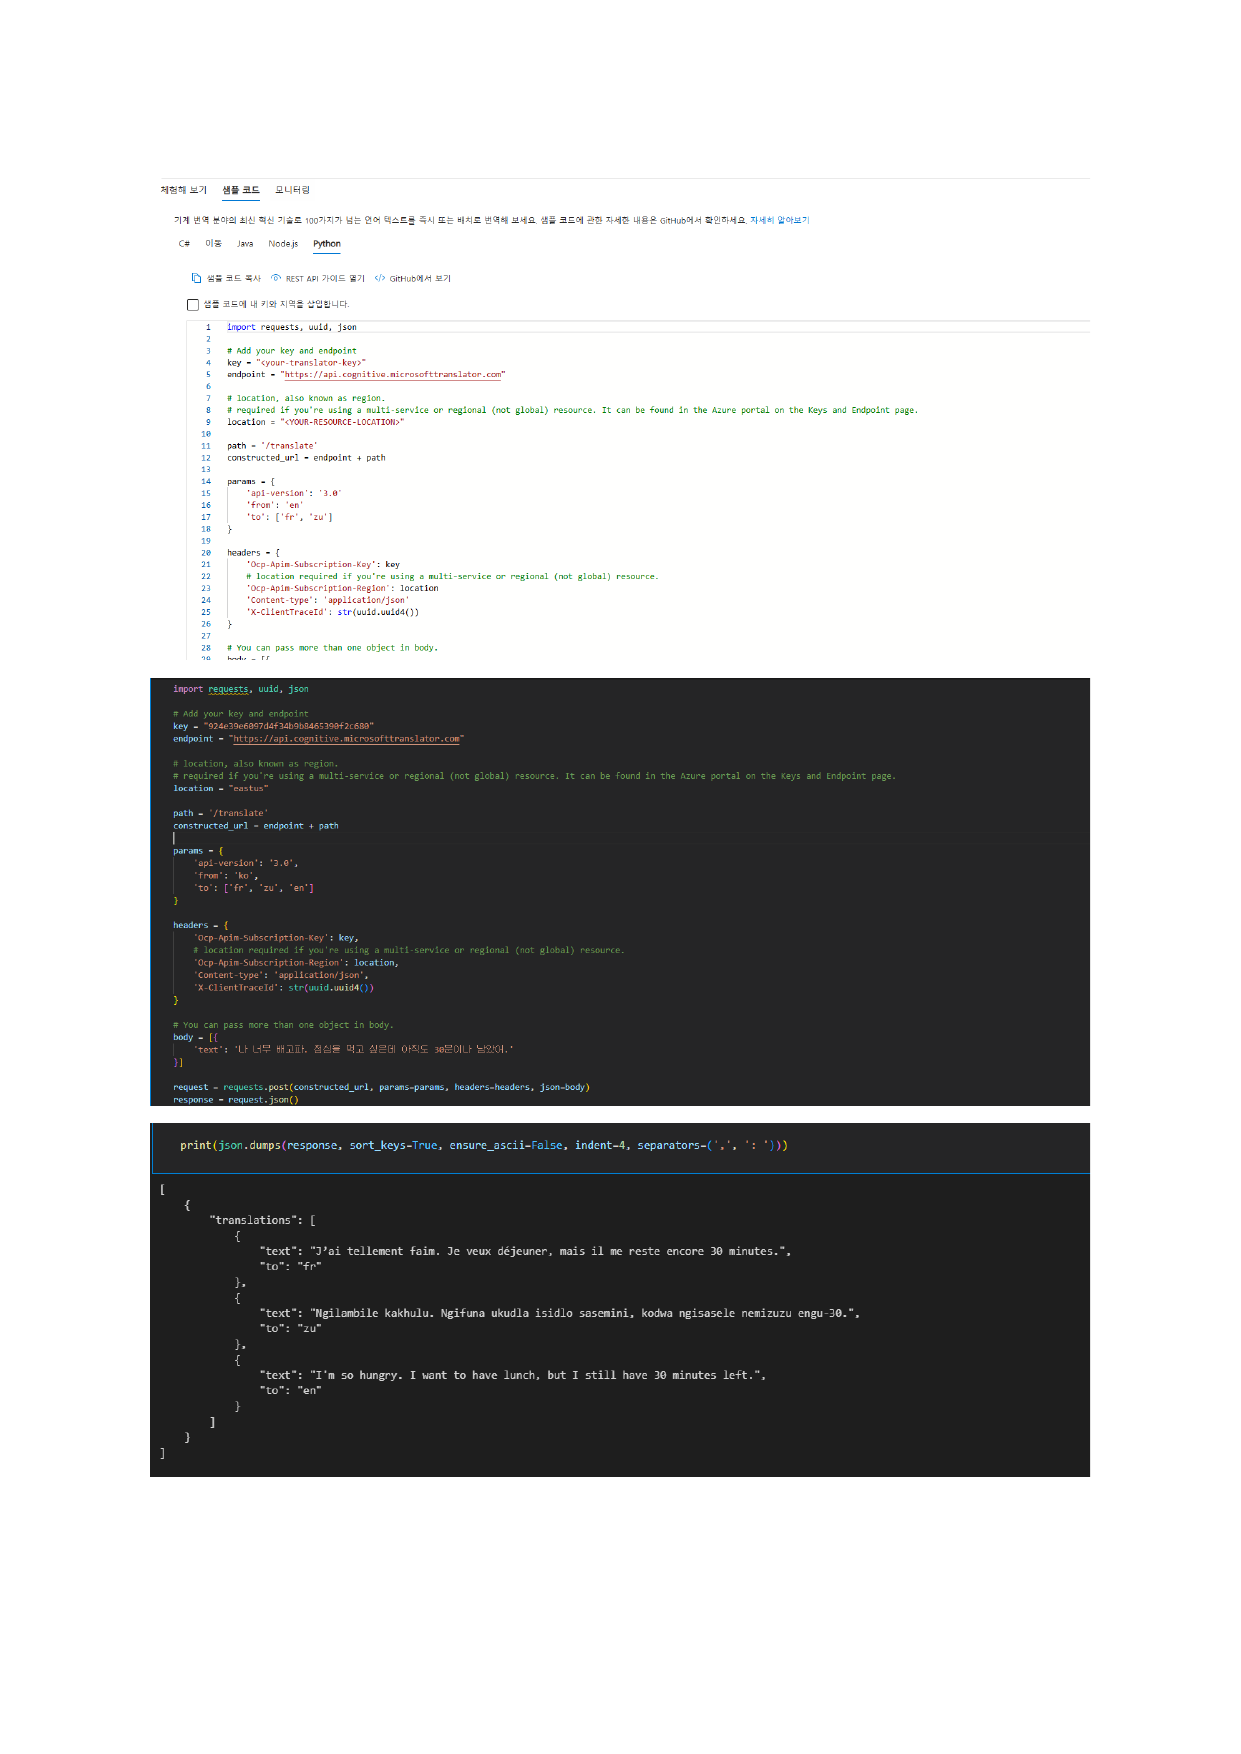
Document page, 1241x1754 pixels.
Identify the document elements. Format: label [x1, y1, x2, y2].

picture [150, 678, 1091, 1106]
picture [150, 177, 1091, 660]
picture [150, 1123, 1091, 1477]
